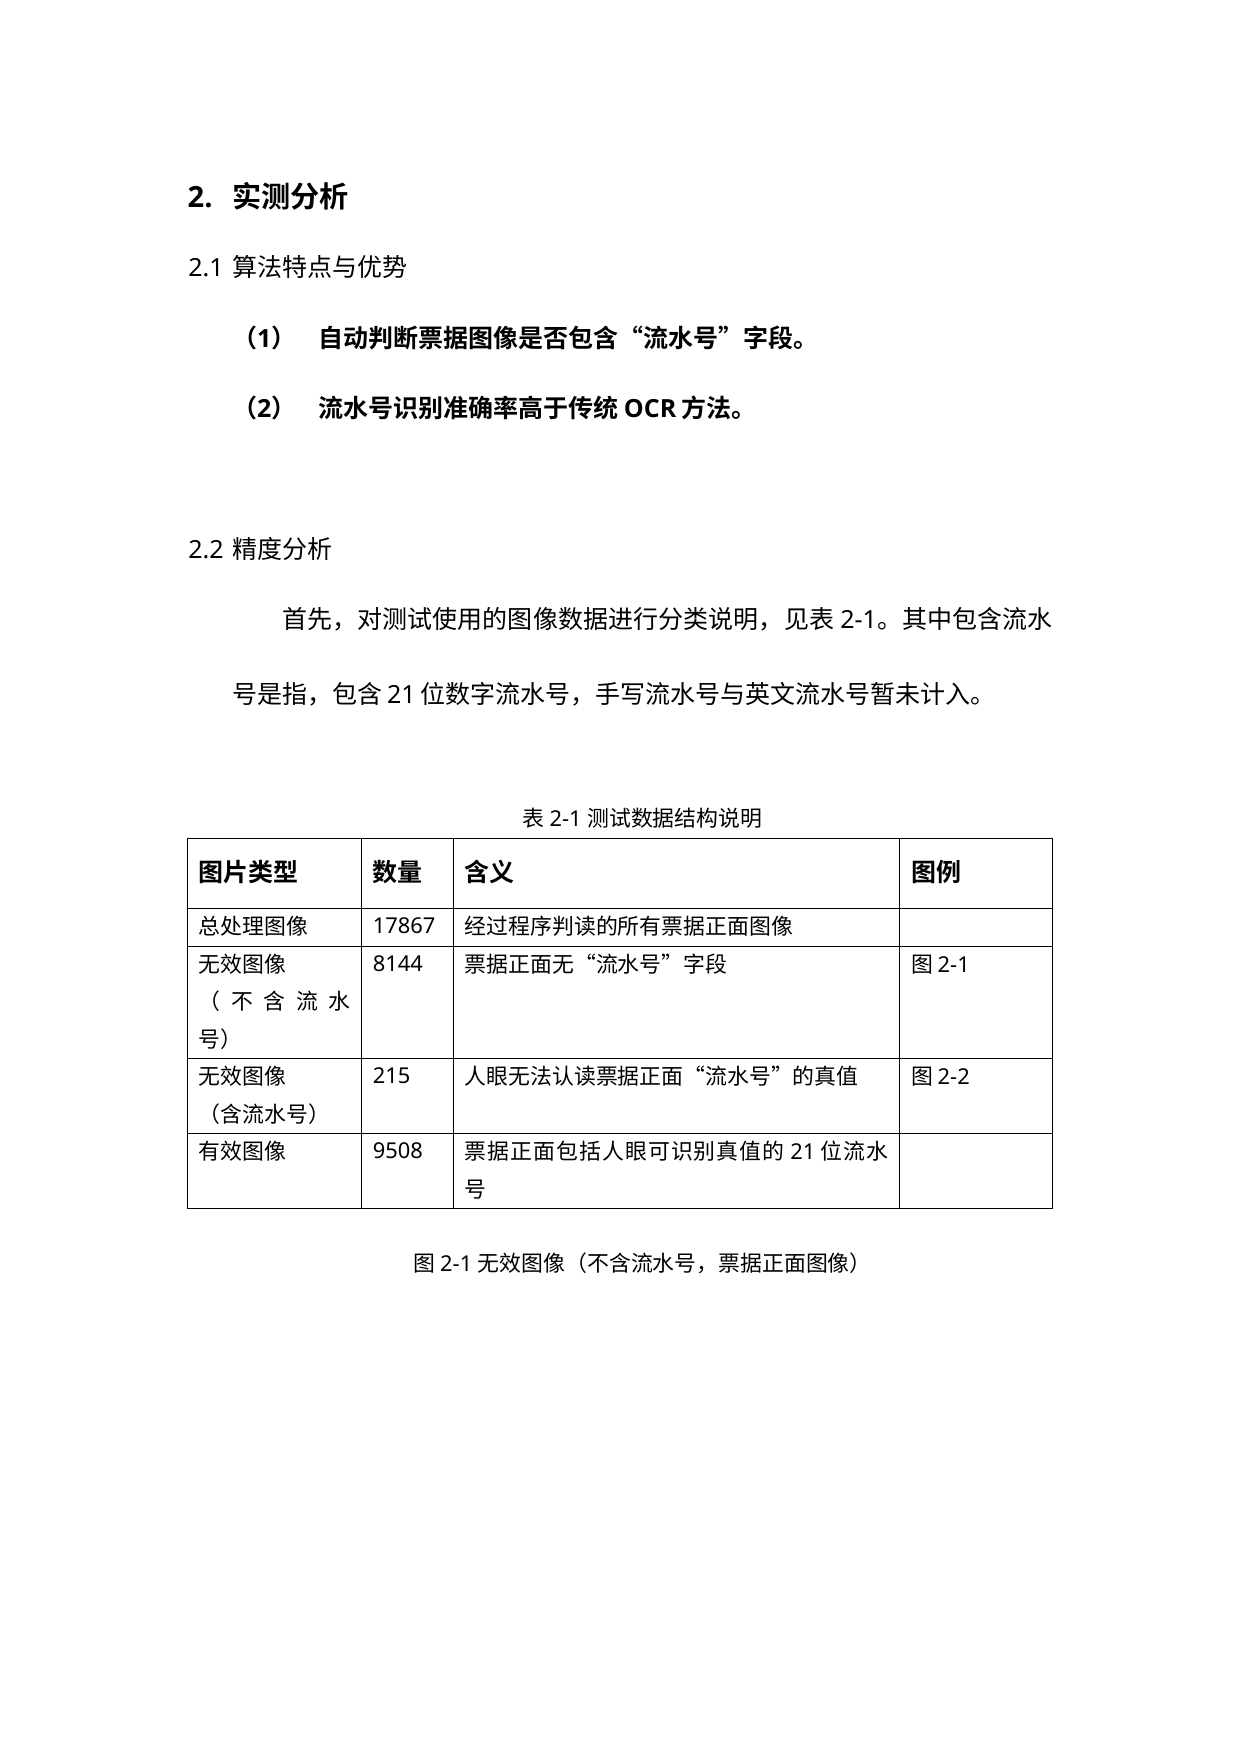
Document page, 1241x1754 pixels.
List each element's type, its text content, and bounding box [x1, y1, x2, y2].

table_cell 人眼无法认读票据正面“流水号”的真值 [454, 1059, 899, 1133]
list 图 2-1 无效图像（不含流水号，票据正面图像） [232, 1246, 1053, 1278]
list 精度分析 [188, 515, 1053, 580]
table_cell 经过程序判读的所有票据正面图像 [454, 909, 899, 946]
table_cell [900, 909, 1052, 946]
table_cell 图 2-2 [900, 1059, 1052, 1133]
table_cell 有效图像 [188, 1134, 361, 1208]
table_cell 图 2-1 [900, 947, 1052, 1058]
list 流水号识别准确率高于传统OCR方法。 [232, 374, 1053, 439]
list 自动判断票据图像是否包含“流水号”字段。 [232, 304, 1053, 369]
table_header 含义 [454, 839, 899, 908]
table_cell 8144 [362, 947, 453, 1058]
list 实测分析 [187, 162, 1053, 227]
table_cell 总处理图像 [188, 909, 361, 946]
table_cell 215 [362, 1059, 453, 1133]
table_header 数量 [362, 839, 453, 908]
table_header 图片类型 [188, 839, 361, 908]
list 表 2-1 测试数据结构说明 [232, 800, 1053, 833]
list 算法特点与优势 [188, 233, 1053, 298]
table_cell 票据正面无“流水号”字段 [454, 947, 899, 1058]
table_cell [900, 1134, 1052, 1208]
table_header 图例 [900, 839, 1052, 908]
table_cell 9508 [362, 1134, 453, 1208]
table_cell 17867 [362, 909, 453, 946]
table_cell 票据正面包括人眼可识别真值的21位流水号 [454, 1134, 899, 1208]
table_cell 无效图像 （含流水号） [188, 1059, 361, 1133]
list 首先，对测试使用的图像数据进行分类说明，见表2-1。其中包含流水号是指，包含21位数字流水号，手写流水号与英文流水号暂未计入。 [232, 585, 1053, 725]
table_cell 无效图像 （不含流水号） [188, 947, 361, 1058]
